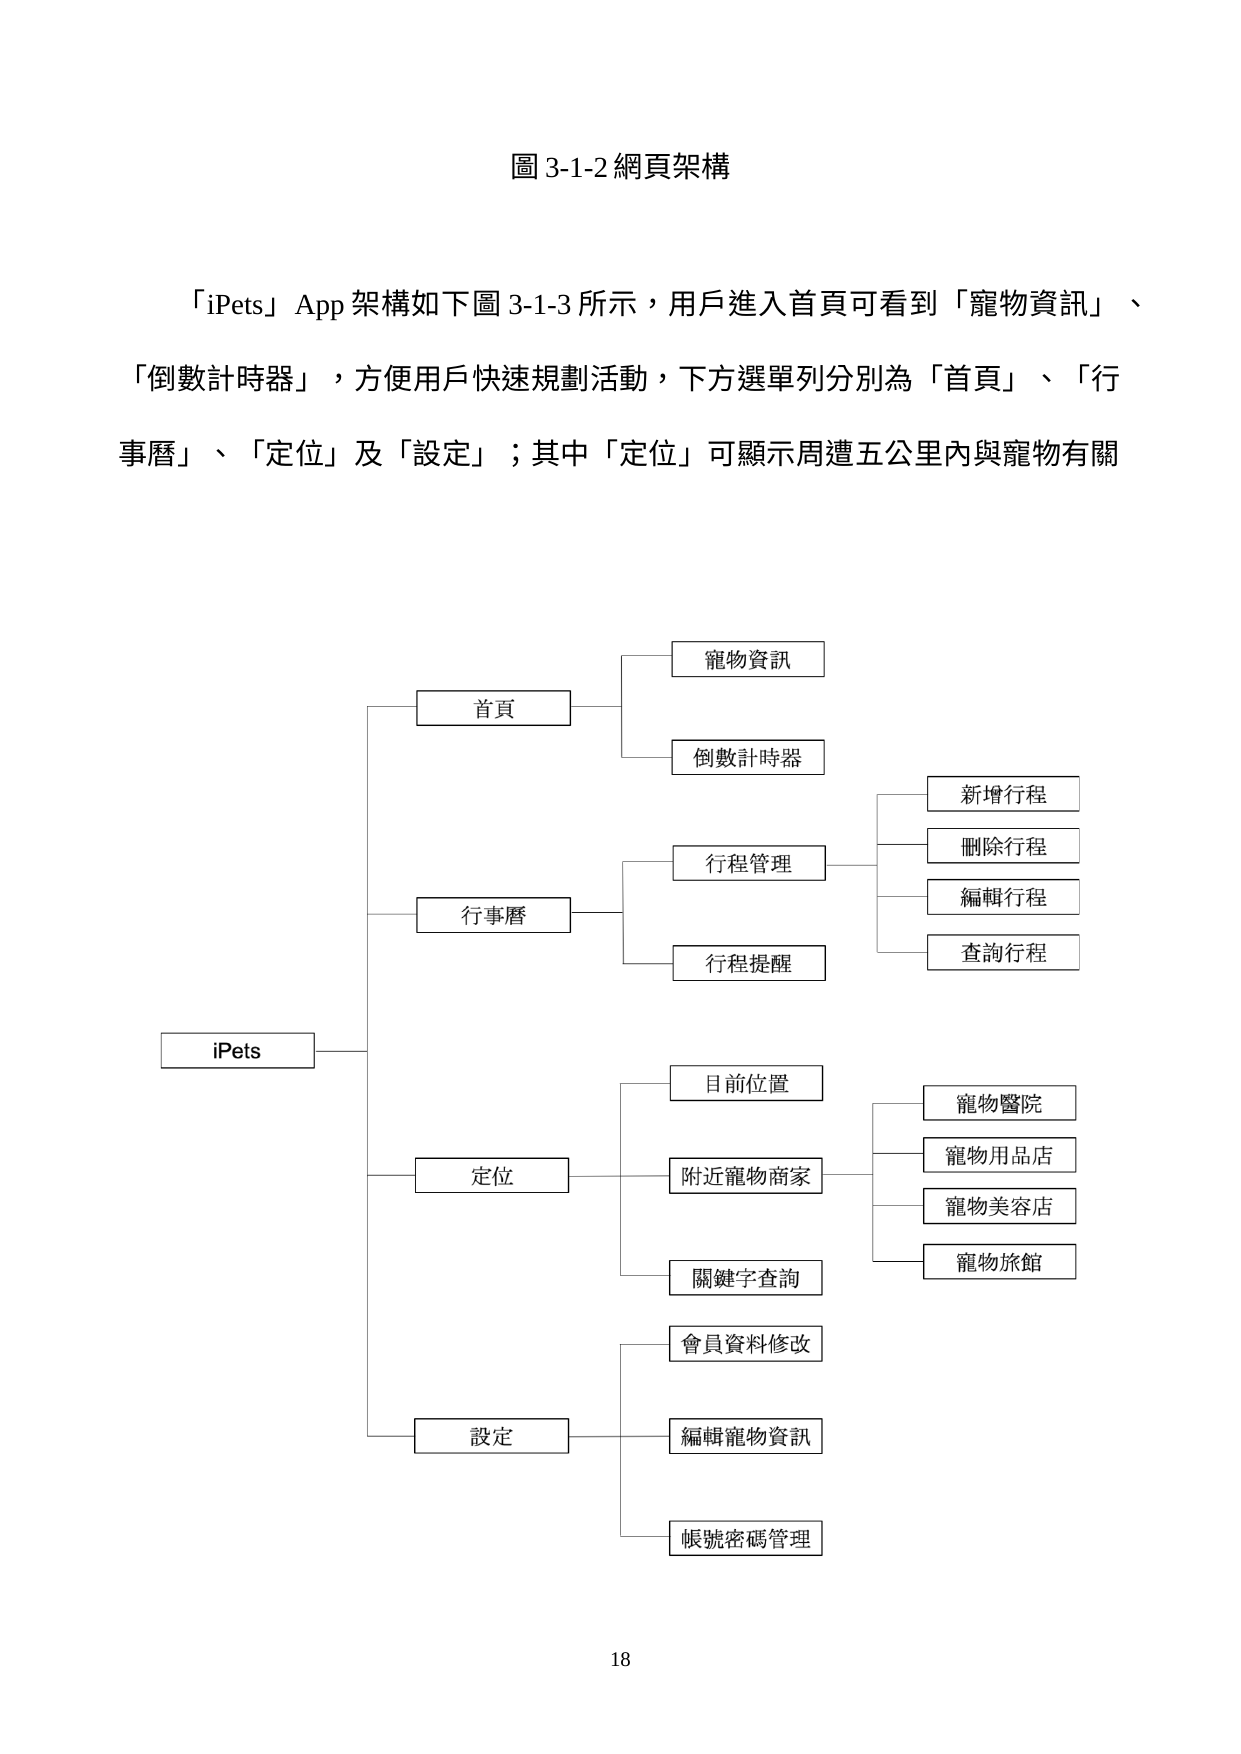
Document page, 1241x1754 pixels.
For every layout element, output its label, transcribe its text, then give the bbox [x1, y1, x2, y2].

subtitle 圖3-1-2網頁架構 [118, 127, 1122, 202]
text 「iPets」App架構如下圖3-1-3所示，用戶進入首頁可看到「寵物資訊」、「倒數計時器」，方便用戶快速規劃活動，下方選單列分別為「首頁」、「行事曆」、「定位」及「設定」；其中「定位」可顯示周遭五公里內與寵物有關的相關店家，方便用戶快速查詢附近店家。用戶透過登入後所有資訊便會儲存於後端資料庫，任何變更將會同步於網頁。 [118, 264, 1122, 489]
picture [160, 637, 1080, 1563]
